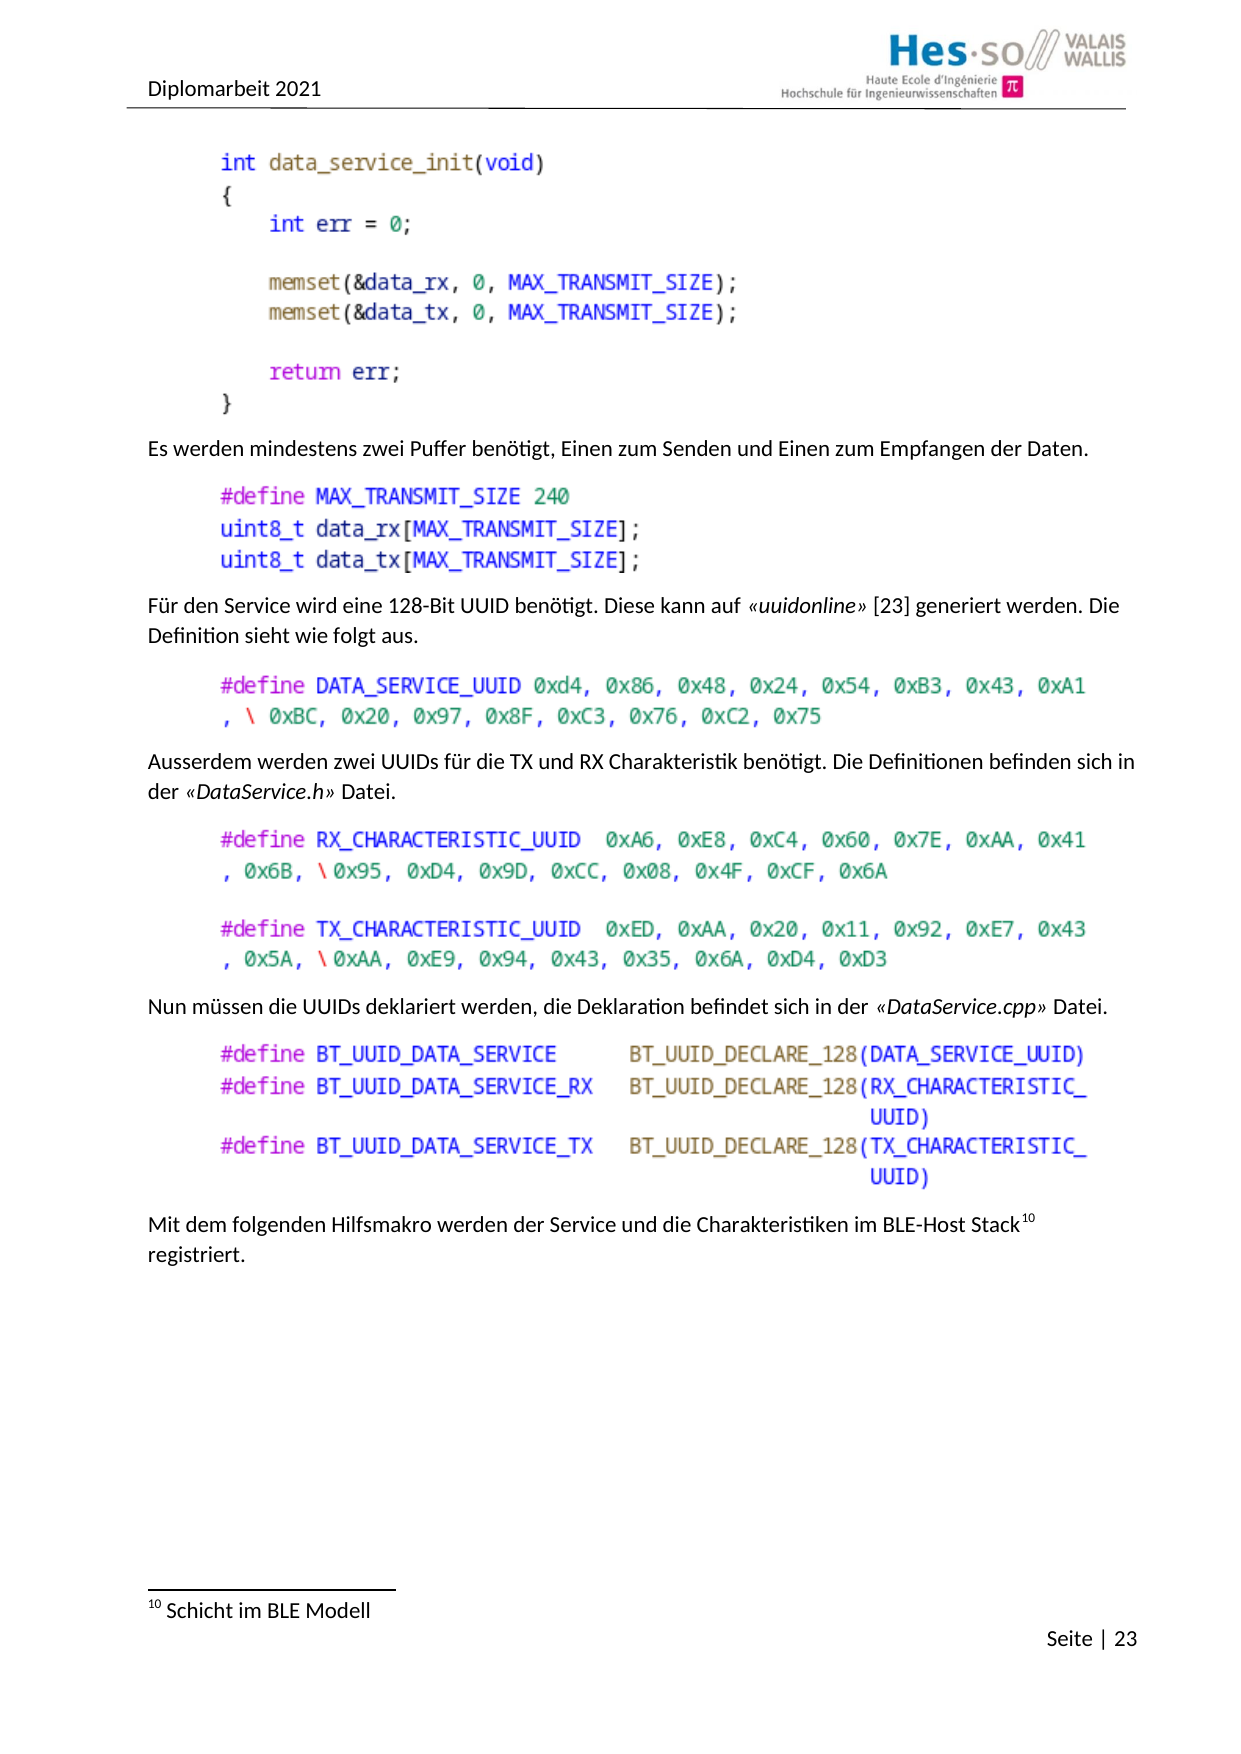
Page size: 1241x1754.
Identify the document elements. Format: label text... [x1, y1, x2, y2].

text Für den Service wird eine 128-Bit UUID benötigt. Diese kann auf «uuidonline» generiert werden. Die Definition sieht wie folgt aus. [148, 591, 1137, 649]
text Nun müssen die UUIDs deklariert werden, die Deklaration befindet sich in der «DataService.cpp» Datei. [148, 992, 1137, 1020]
text Mit dem folgenden Hilfsmakro werden der Service und die Charakteristiken im BLE-Host Stack registriert. [148, 1210, 1137, 1268]
text Es werden mindestens zwei Puffer benötigt, Einen zum Senden und Einen zum Empfangen der Daten. [148, 434, 1137, 462]
picture [771, 12, 1137, 119]
text Ausserdem werden zwei UUIDs für die TX und RX Charakteristik benötigt. Die Definitionen befinden sich in der «DataService.h» Datei. [148, 747, 1137, 805]
